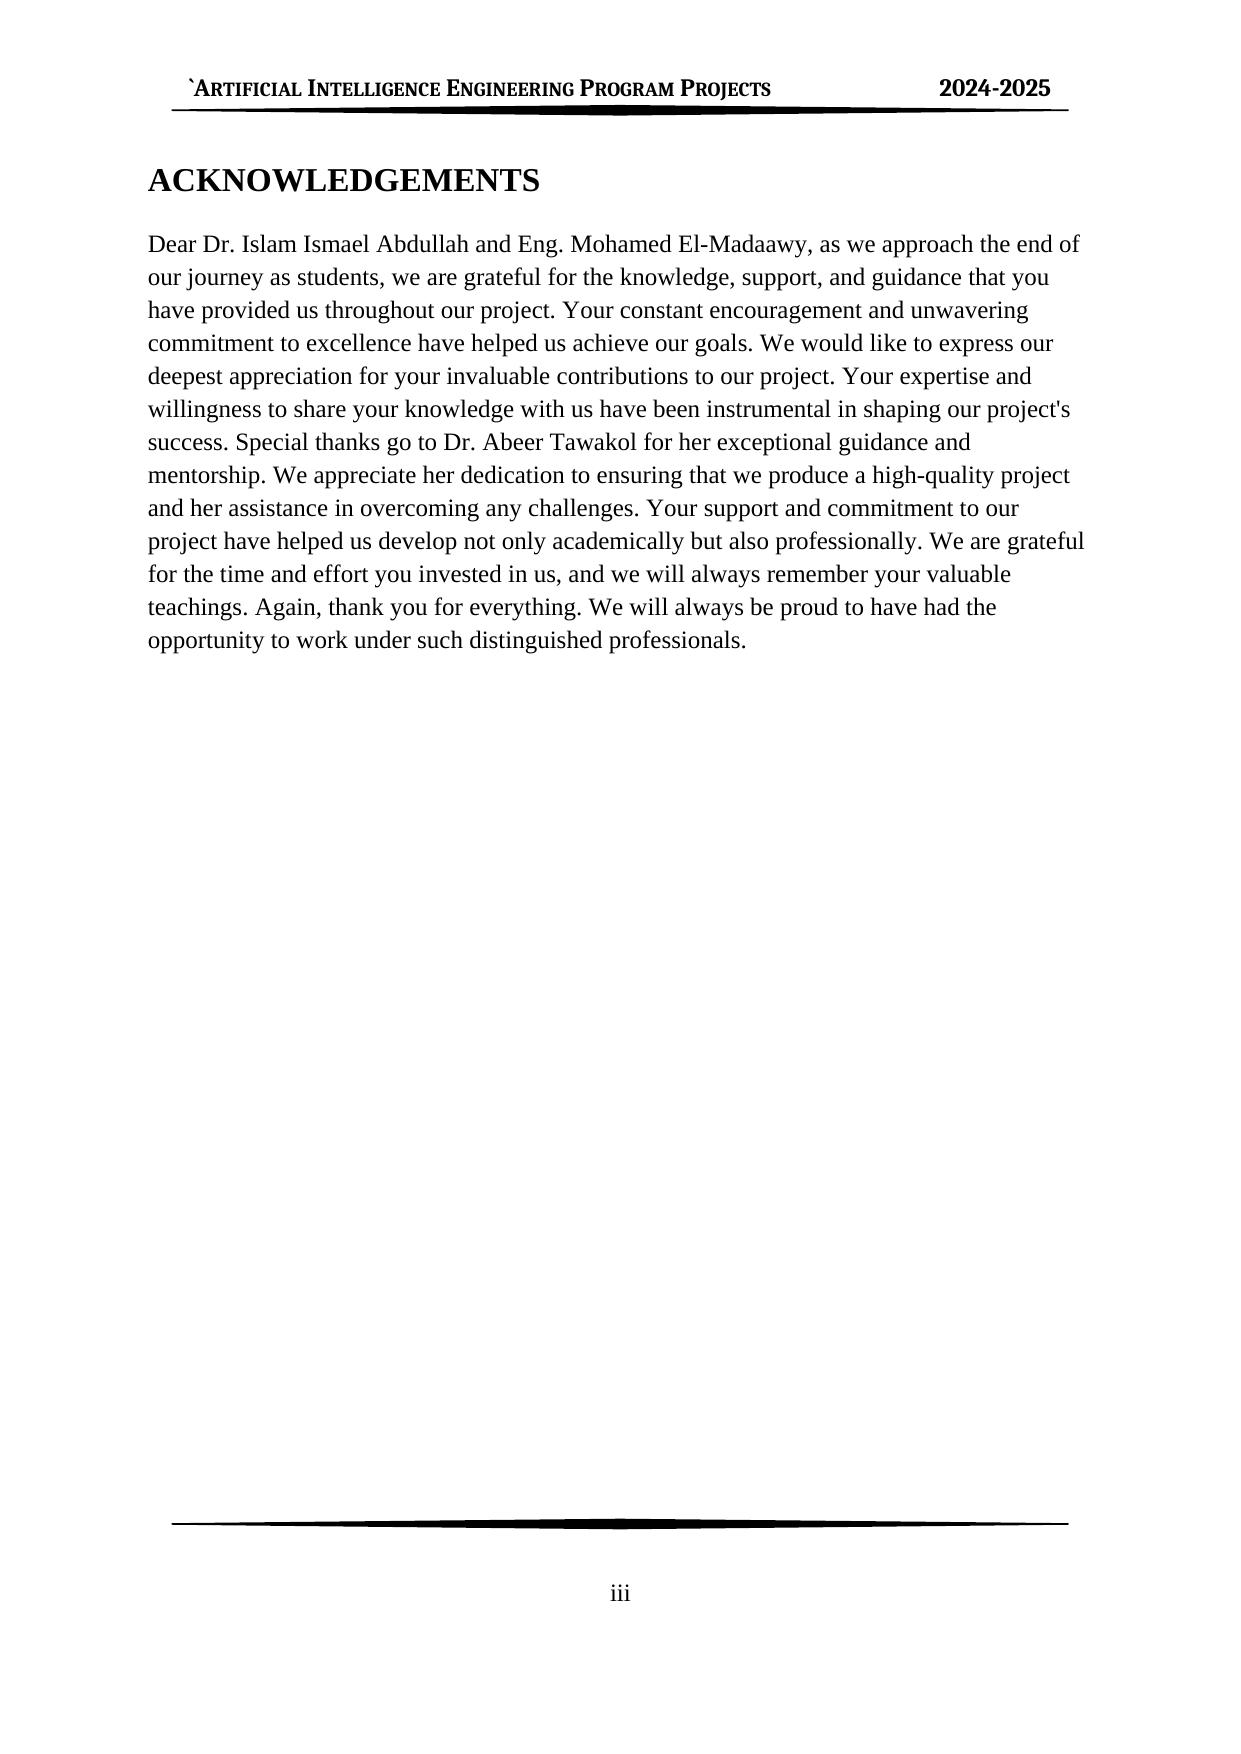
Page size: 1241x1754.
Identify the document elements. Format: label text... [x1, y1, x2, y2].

subtitle ACKNOWLEDGEMENTS [148, 160, 1092, 198]
text Dear Dr. Islam Ismael Abdullah and Eng. Mohamed El-Madaawy, as we approach the end of our journey as students, we are grateful for the knowledge, support, and guidance that you have provided us throughout our project. Your constant encouragement and unwavering commitment to excellence have helped us achieve our goals. We would like to express our deepest appreciation for your invaluable contributions to our project. Your expertise and willingness to share your knowledge with us have been instrumental in shaping our project's success. Special thanks go to Dr. Abeer Tawakol for her exceptional guidance and mentorship. We appreciate her dedication to ensuring that we produce a high-quality project and her assistance in overcoming any challenges. Your support and commitment to our project have helped us develop not only academically but also professionally. We are grateful for the time and effort you invested in us, and we will always remember your valuable teachings. Again, thank you for everything. We will always be proud to have had the opportunity to work under such distinguished professionals. [148, 229, 1092, 654]
